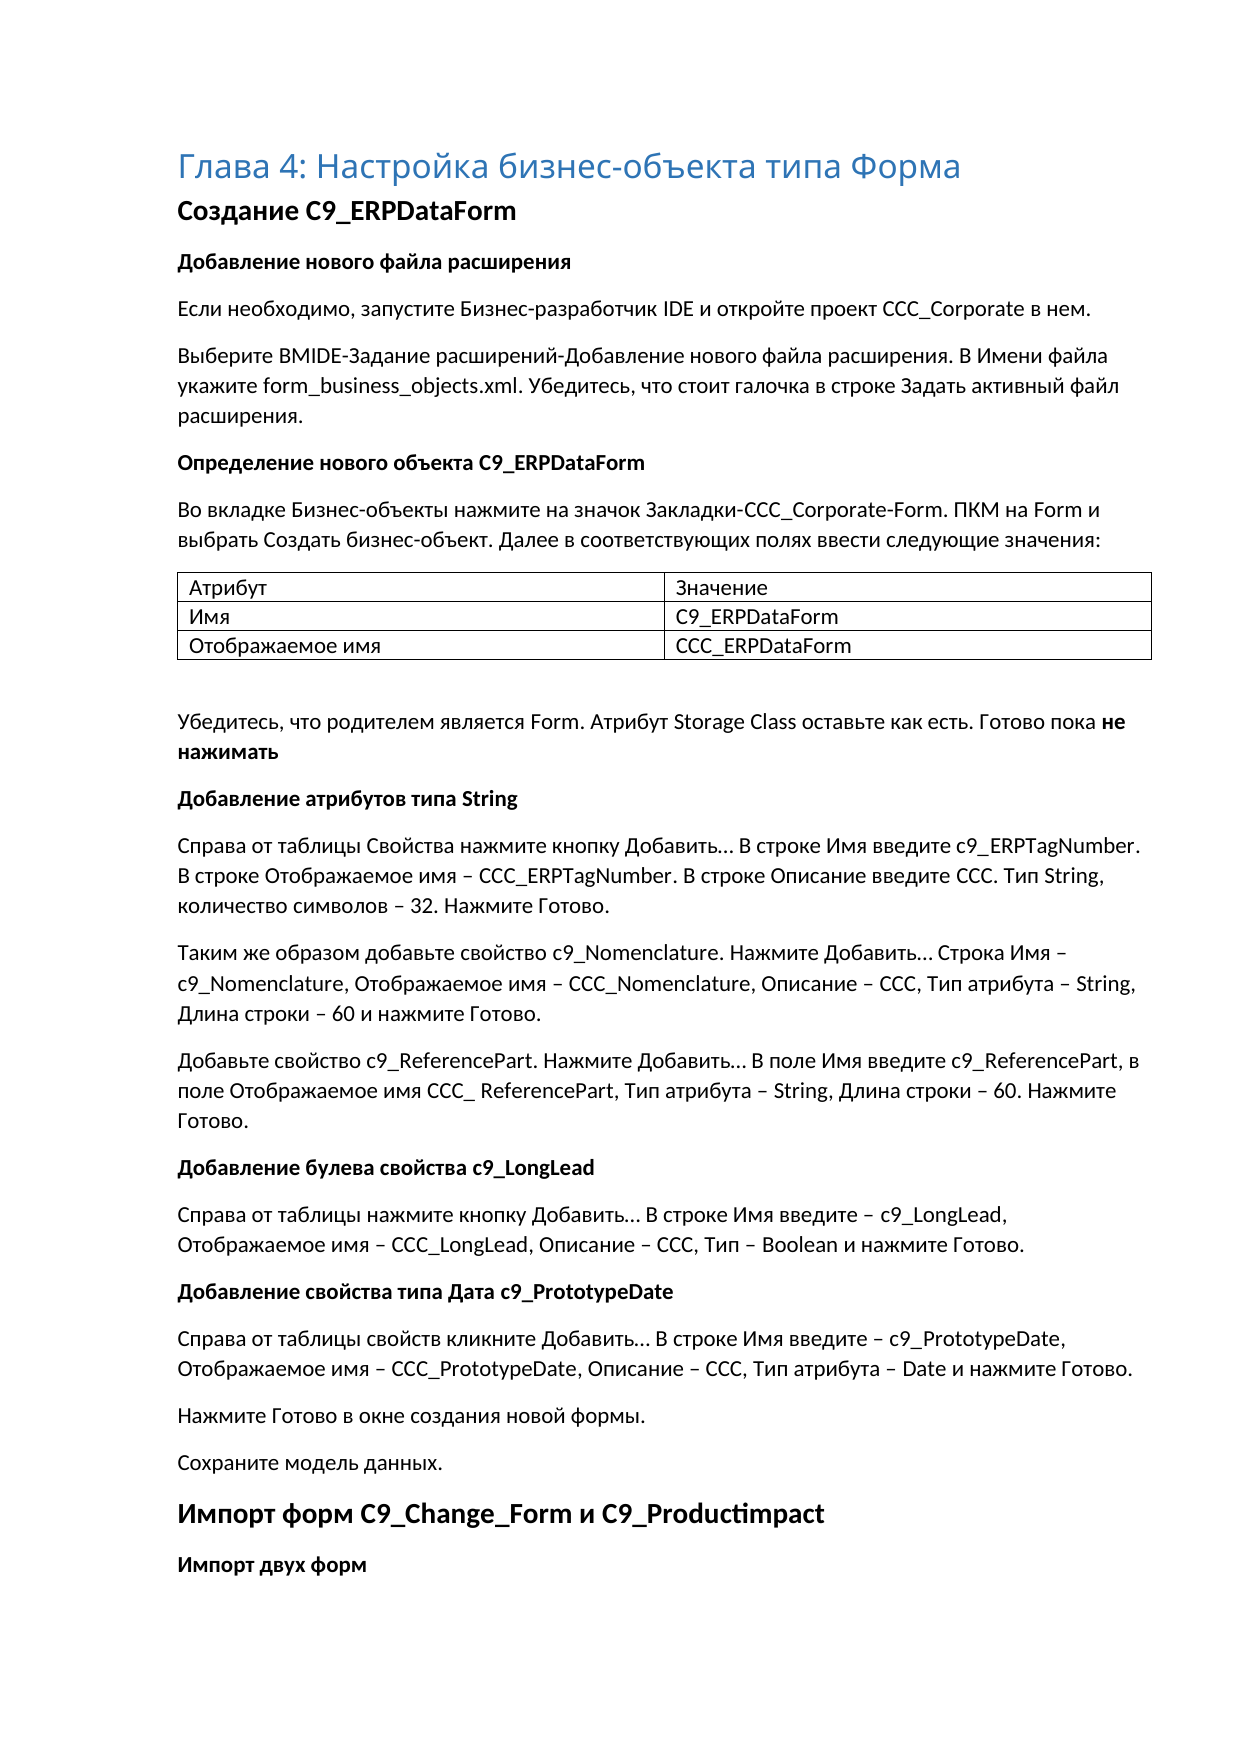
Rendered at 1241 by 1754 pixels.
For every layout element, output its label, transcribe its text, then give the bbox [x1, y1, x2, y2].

text Сохраните модель данных. [177, 1448, 1152, 1476]
text Добавление атрибутов типа String [177, 784, 1152, 812]
subtitle Глава 4: Настройка бизнес-объекта типа Форма [177, 143, 1152, 188]
text Добавьте свойство с9_ReferencePart. Нажмите Добавить… В поле Имя введите с9_ReferencePart, в поле Отображаемое имя ССС_ ReferencePart, Тип атрибута – String, Длина строки – 60. Нажмите Готово. [177, 1046, 1152, 1134]
text Импорт двух форм [177, 1550, 1152, 1578]
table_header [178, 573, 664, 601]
text Если необходимо, запустите Бизнес-разработчик IDE и откройте проект CCC_Corporate в нем. [177, 294, 1152, 322]
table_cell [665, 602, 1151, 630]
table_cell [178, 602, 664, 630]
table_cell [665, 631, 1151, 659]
text Выберите BMIDE-Задание расширений-Добавление нового файла расширения. В Имени файла укажите form_business_objects.xml. Убедитесь, что стоит галочка в строке Задать активный файл расширения. [177, 341, 1152, 429]
text Убедитесь, что родителем является Form. Атрибут Storage Class оставьте как есть. Готово пока не нажимать [177, 707, 1152, 766]
text Добавление булева свойства c9_LongLead [177, 1153, 1152, 1181]
text Определение нового объекта C9_ERPDataForm [177, 448, 1152, 476]
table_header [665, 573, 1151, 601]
text Справа от таблицы Свойства нажмите кнопку Добавить… В строке Имя введите с9_ERPTagNumber. В строке Отображаемое имя – CCC_ERPTagNumber. В строке Описание введите CCC. Тип String, количество символов – 32. Нажмите Готово. [177, 831, 1152, 920]
text Импорт форм C9_Change_Form и C9_Productimpact [177, 1495, 1152, 1530]
text Справа от таблицы нажмите кнопку Добавить… В строке Имя введите – c9_LongLead, Отображаемое имя – CCC_LongLead, Описание – ССС, Тип – Boolean и нажмите Готово. [177, 1200, 1152, 1258]
text Справа от таблицы свойств кликните Добавить… В строке Имя введите – c9_PrototypeDate, Отображаемое имя – CCC_PrototypeDate, Описание – ССС, Тип атрибута – Date и нажмите Готово. [177, 1324, 1152, 1382]
text Нажмите Готово в окне создания новой формы. [177, 1401, 1152, 1429]
text Добавление нового файла расширения [177, 247, 1152, 275]
text Во вкладке Бизнес-объекты нажмите на значок Закладки-CCC_Corporate-Form. ПКМ на Form и выбрать Создать бизнес-объект. Далее в соответствующих полях ввести следующие значения: [177, 495, 1152, 553]
text Добавление свойства типа Дата c9_PrototypeDate [177, 1277, 1152, 1305]
text Создание C9_ERPDataForm [177, 192, 1152, 228]
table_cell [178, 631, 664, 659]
text Таким же образом добавьте свойство c9_Nomenclature. Нажмите Добавить… Строка Имя – c9_Nomenclature, Отображаемое имя – CCC_Nomenclature, Описание – CCC, Тип атрибута – String, Длина строки – 60 и нажмите Готово. [177, 938, 1152, 1027]
